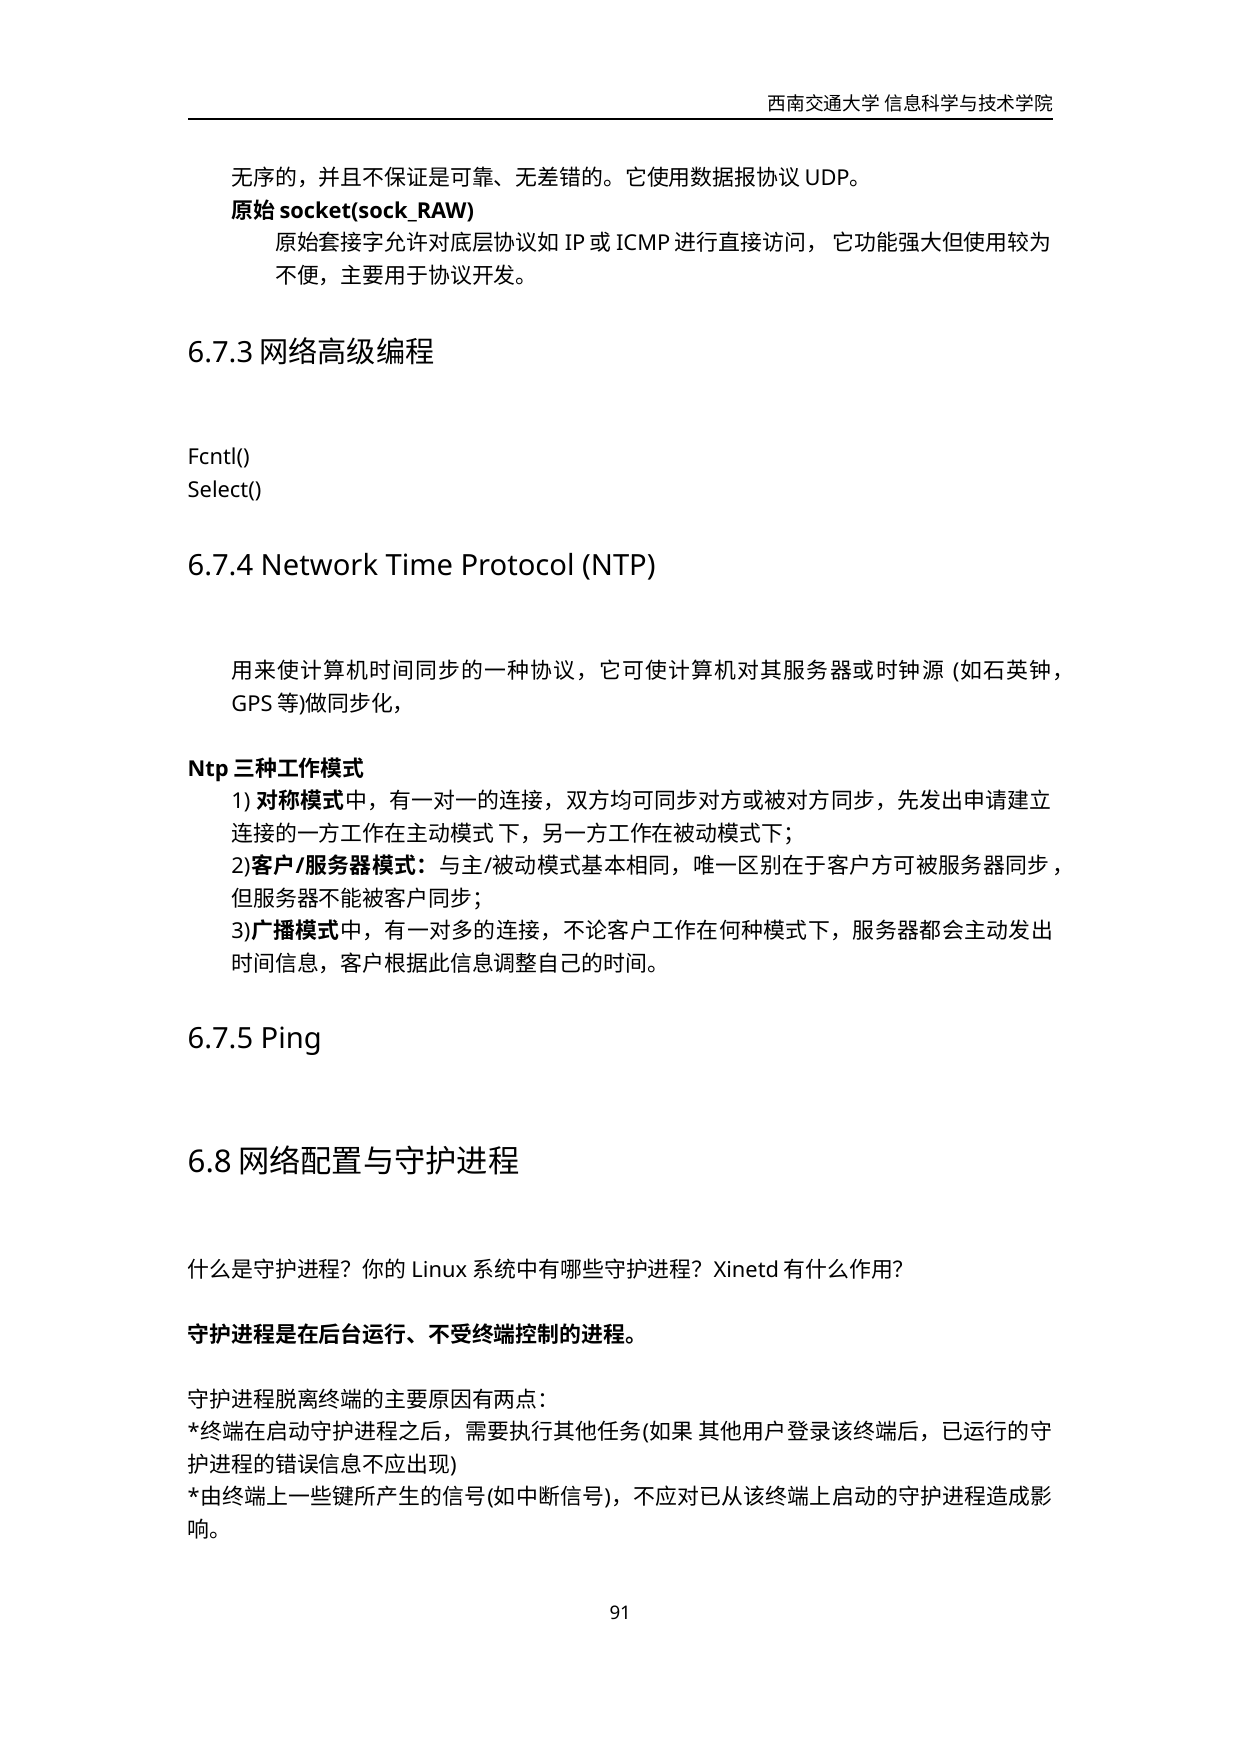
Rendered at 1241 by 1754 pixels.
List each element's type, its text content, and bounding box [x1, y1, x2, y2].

text *由终端上一些键所产生的信号(如中断信号)，不应对已从该终端上启动的守护进程造成影响。 [187, 1479, 1053, 1544]
text 1) 对称模式中，有一对一的连接，双方均可同步对方或被对方同步，先发出申请建立连接的一方工作在主动模式 下，另一方工作在被动模式下； [231, 783, 1053, 848]
subtitle 6.8网络配置与守护进程 [187, 1126, 1053, 1191]
text *终端在启动守护进程之后，需要执行其他任务(如果 其他用户登录该终端后，已运行的守护进程的错误信息不应出现) [187, 1414, 1053, 1479]
text 3)广播模式中，有一对多的连接，不论客户工作在何种模式下，服务器都会主动发出时间信息，客户根据此信息调整自己的时间。 [231, 913, 1053, 978]
text 守护进程脱离终端的主要原因有两点： [187, 1381, 1053, 1414]
text 2)客户/服务器模式：与主/被动模式基本相同，唯一区别在于客户方可被服务器同步，但服务器不能被客户同步； [231, 848, 1053, 913]
text 守护进程是在后台运行、不受终端控制的进程。 [187, 1316, 1053, 1349]
text 原始套接字允许对底层协议如IP或ICMP进行直接访问， 它功能强大但使用较为不便，主要用于协议开发。 [275, 225, 1053, 290]
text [231, 160, 1053, 192]
text Ntp三种工作模式 [187, 751, 1053, 783]
text Fcntl() [187, 440, 1053, 472]
subtitle 6.7.5 Ping [187, 1005, 1053, 1070]
text 用来使计算机时间同步的一种协议，它可使计算机对其服务器或时钟源 (如石英钟，GPS等)做同步化， [231, 653, 1053, 718]
text 原始socket(sock_RAW) [187, 192, 1053, 225]
text Select() [187, 472, 1053, 505]
subtitle 6.7.4 Network Time Protocol (NTP) [187, 532, 1053, 597]
text 什么是守护进程？你的 Linux 系统中有哪些守护进程？Xinetd有什么作用？ [187, 1251, 1053, 1284]
subtitle 6.7.3网络高级编程 [187, 317, 1053, 382]
